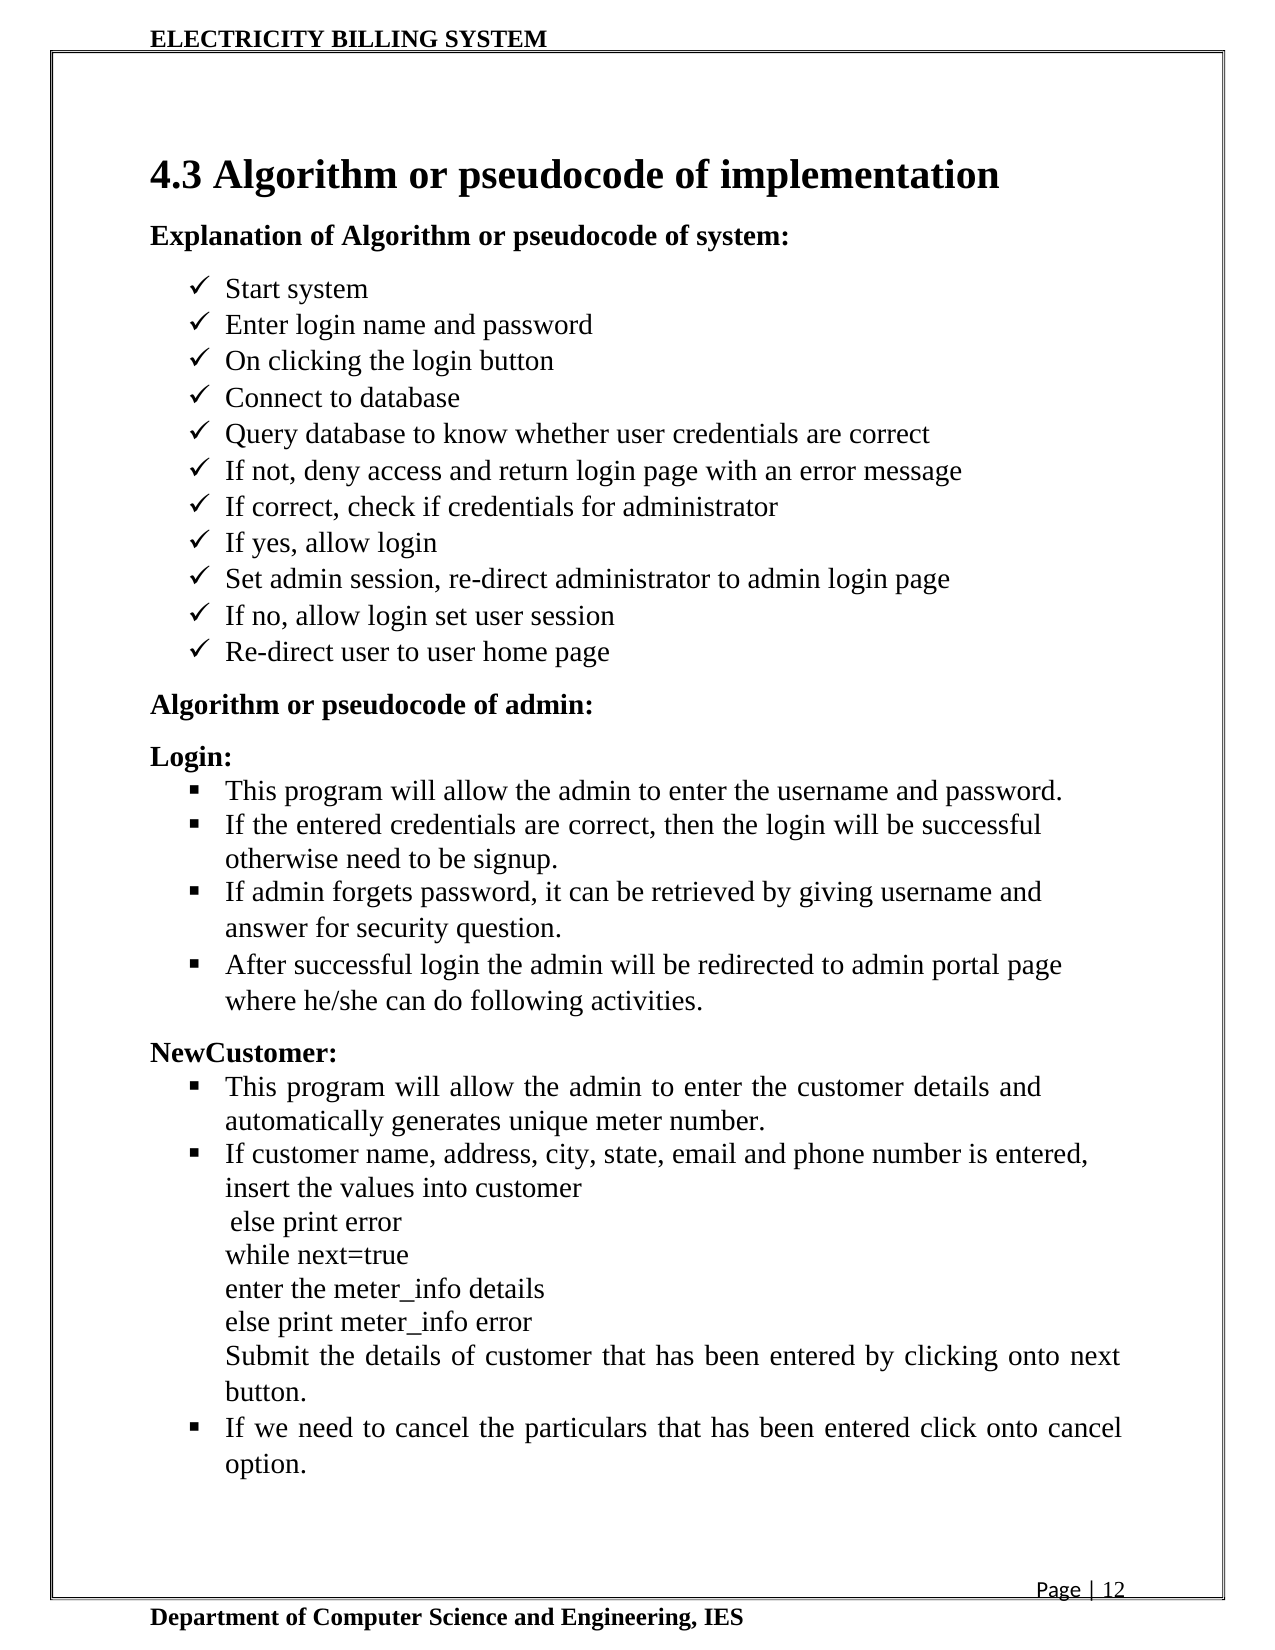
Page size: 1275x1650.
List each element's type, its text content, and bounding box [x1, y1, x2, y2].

list If not, deny access and return login page with an error message [187, 453, 1171, 486]
list If we need to cancel the particulars that has been entered click onto cancel option. [187, 1410, 1125, 1480]
list If yes, allow login [187, 525, 1171, 559]
list If no, allow login set user session [187, 598, 1171, 632]
list If customer name, address, city, state, email and phone number is entered, insert the values into customer [187, 1136, 1089, 1204]
list Set admin session, re-direct administrator to admin login page [187, 562, 1171, 595]
subtitle Explanation of Algorithm or pseudocode of system: [150, 218, 1171, 252]
text else print error while next=true [225, 1204, 410, 1271]
list Query database to know whether user credentials are correct [187, 416, 1171, 450]
text Submit the details of customer that has been entered by clicking onto next button. [225, 1338, 1171, 1407]
list Start system [187, 271, 1171, 305]
list On clicking the login button [187, 343, 1171, 377]
subtitle Algorithm or pseudocode of admin: [150, 687, 1171, 721]
subtitle NewCustomer: [150, 1036, 1171, 1069]
list This program will allow the admin to enter the username and password. [187, 774, 1171, 807]
list Connect to database [187, 380, 1171, 413]
list Re-direct user to user home page [187, 634, 1171, 668]
text enter the meter_info details else print meter_info error [225, 1271, 547, 1338]
subtitle Algorithm or pseudocode of implementation [150, 150, 1171, 198]
list Enter login name and password [187, 307, 1171, 341]
list If admin forgets password, it can be retrieved by giving username and answer for security question. [187, 874, 1125, 944]
list This program will allow the admin to enter the customer details and automatically generates unique meter number. [187, 1069, 1124, 1136]
list If correct, check if credentials for administrator [187, 489, 1171, 523]
text Login: [150, 740, 1171, 774]
list After successful login the admin will be redirected to admin portal page where he/she can do following activities. [187, 947, 1125, 1017]
list If the entered credentials are correct, then the login will be successful otherwise need to be signup. [187, 807, 1125, 874]
